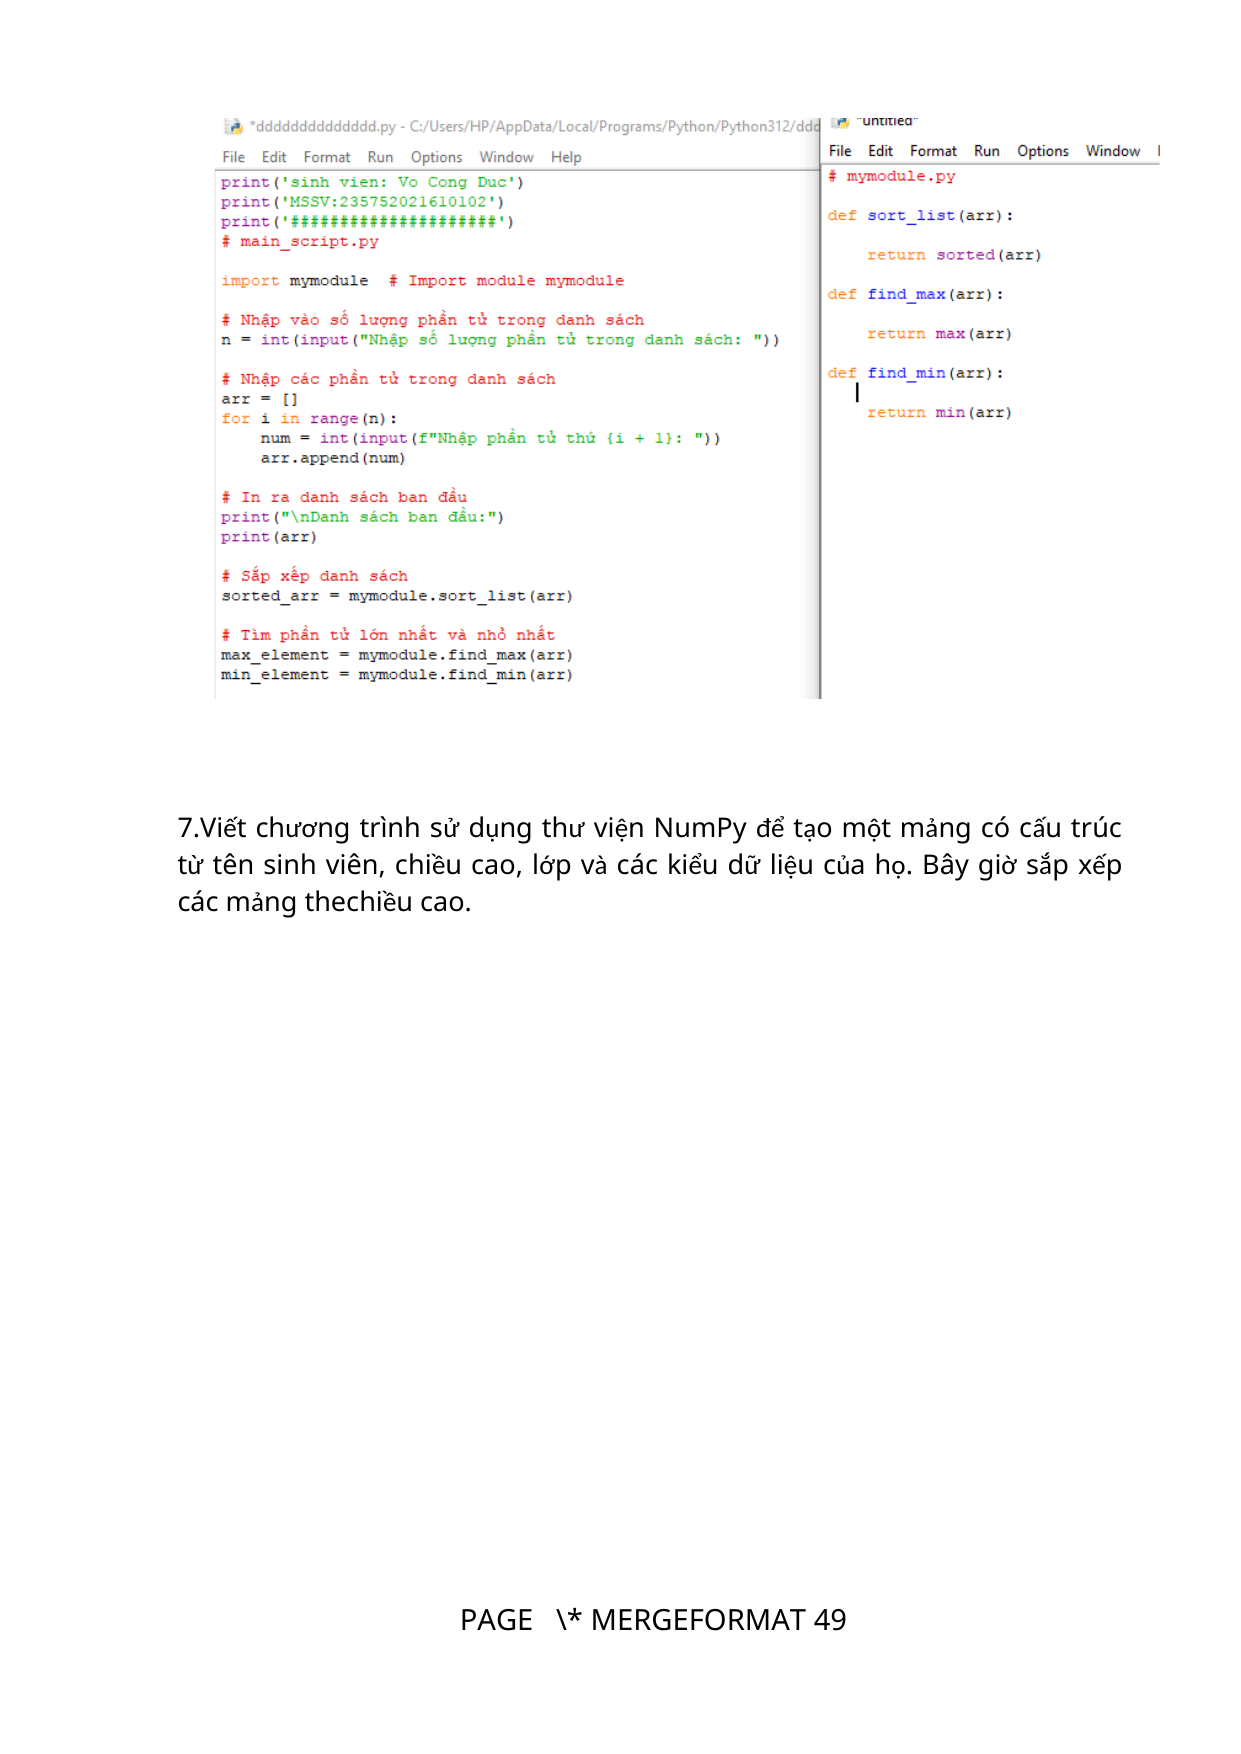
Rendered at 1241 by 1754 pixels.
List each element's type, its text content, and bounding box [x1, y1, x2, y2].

picture [214, 118, 1160, 699]
text 7.Viết chương trình sử dụng thư viện NumPy để tạo một mảng có cấu trúc từ tên sinh viên, chiều cao, lớp và các kiểu dữ liệu của họ. Bây giờ sắp xếp các mảng thechiều cao. [177, 809, 1122, 919]
